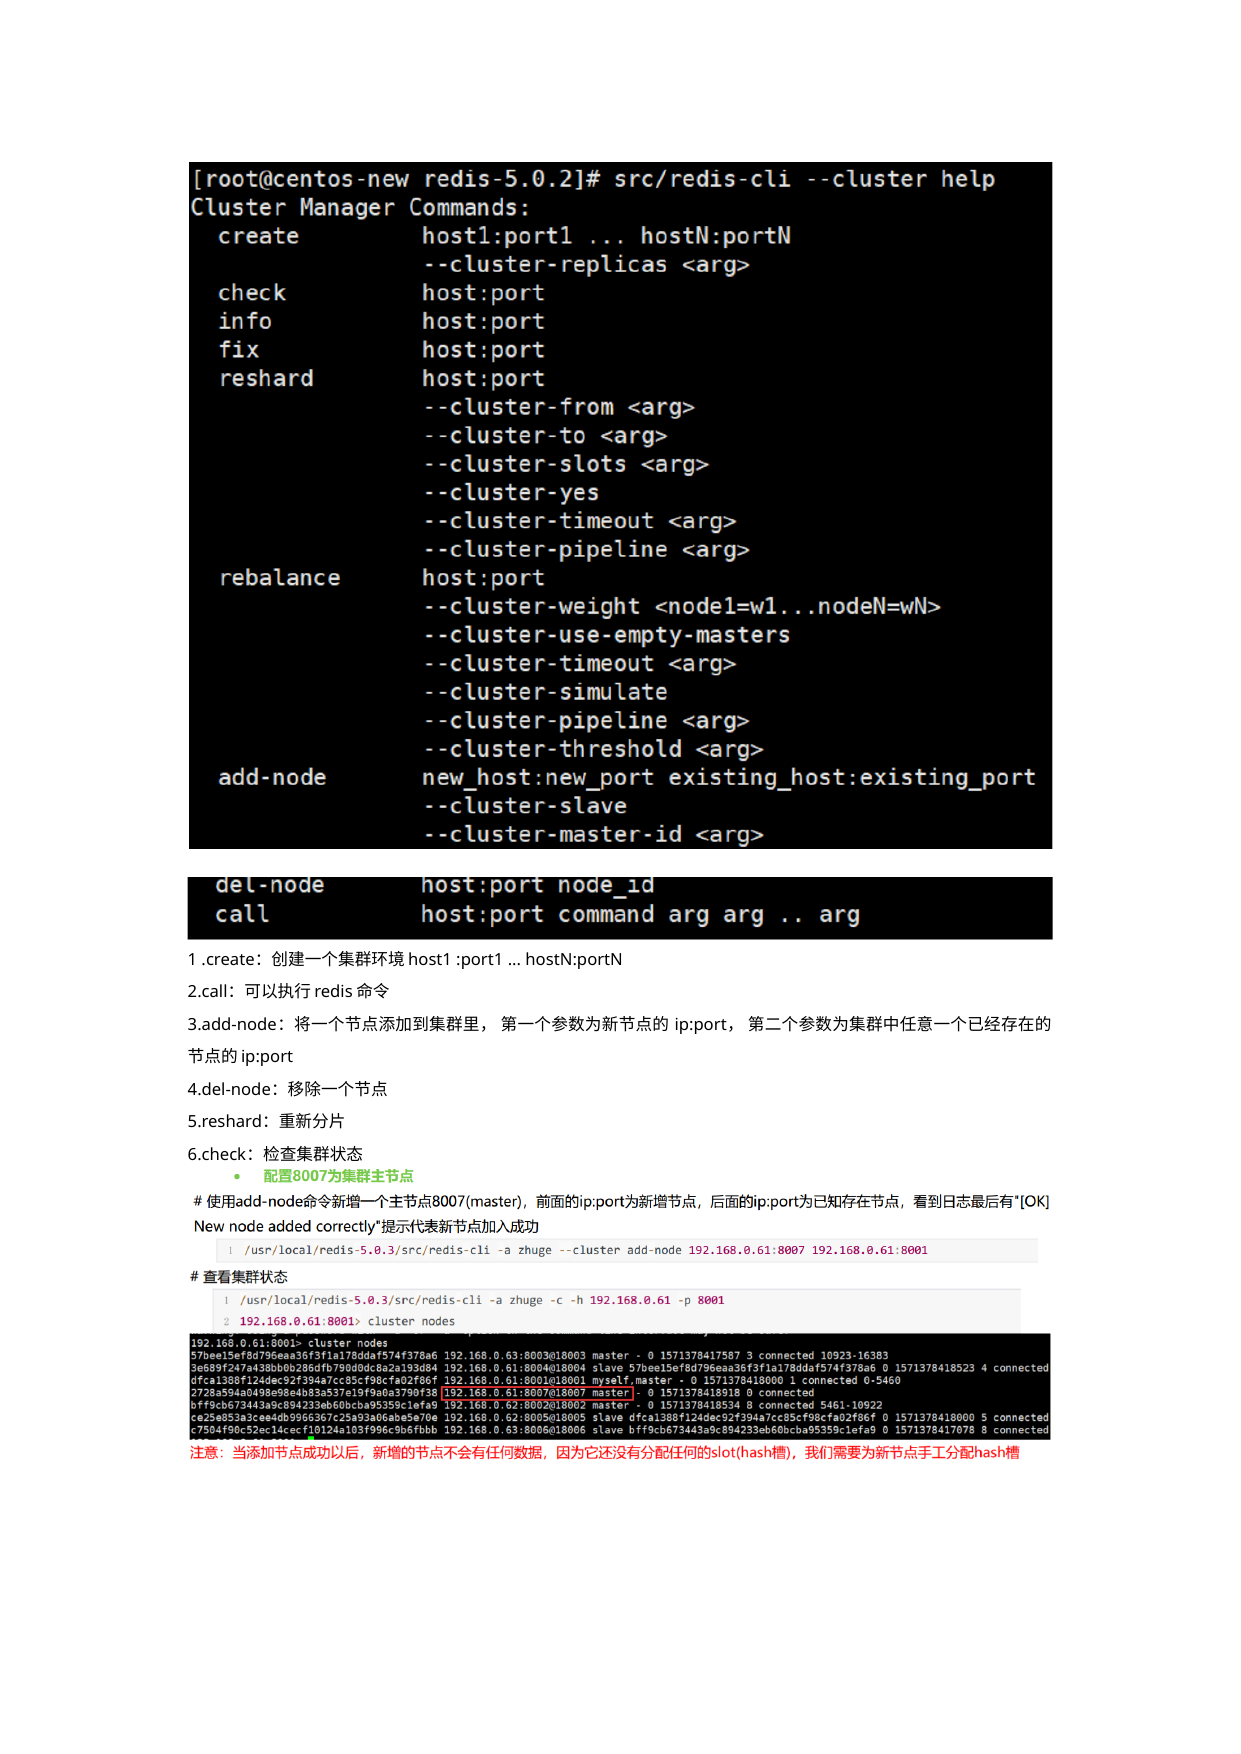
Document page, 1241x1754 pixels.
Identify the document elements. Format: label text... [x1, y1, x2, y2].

picture [187, 162, 1053, 849]
picture [187, 1267, 1053, 1461]
text 1 .create：创建一个集群环境host1 :port1 ... hostN:portN 2.call：可以执行redis命令 3.add-node：将一个节点添加到集群里， 第一个参数为新节点的ip:port， 第二个参数为集群中任意一个已经存在的节点的ip:port 4.del-node：移除一个节点 5.reshard：重新分片 6.check：检查集群状态 [187, 942, 1053, 1169]
picture [187, 877, 1053, 940]
picture [187, 1169, 1053, 1263]
